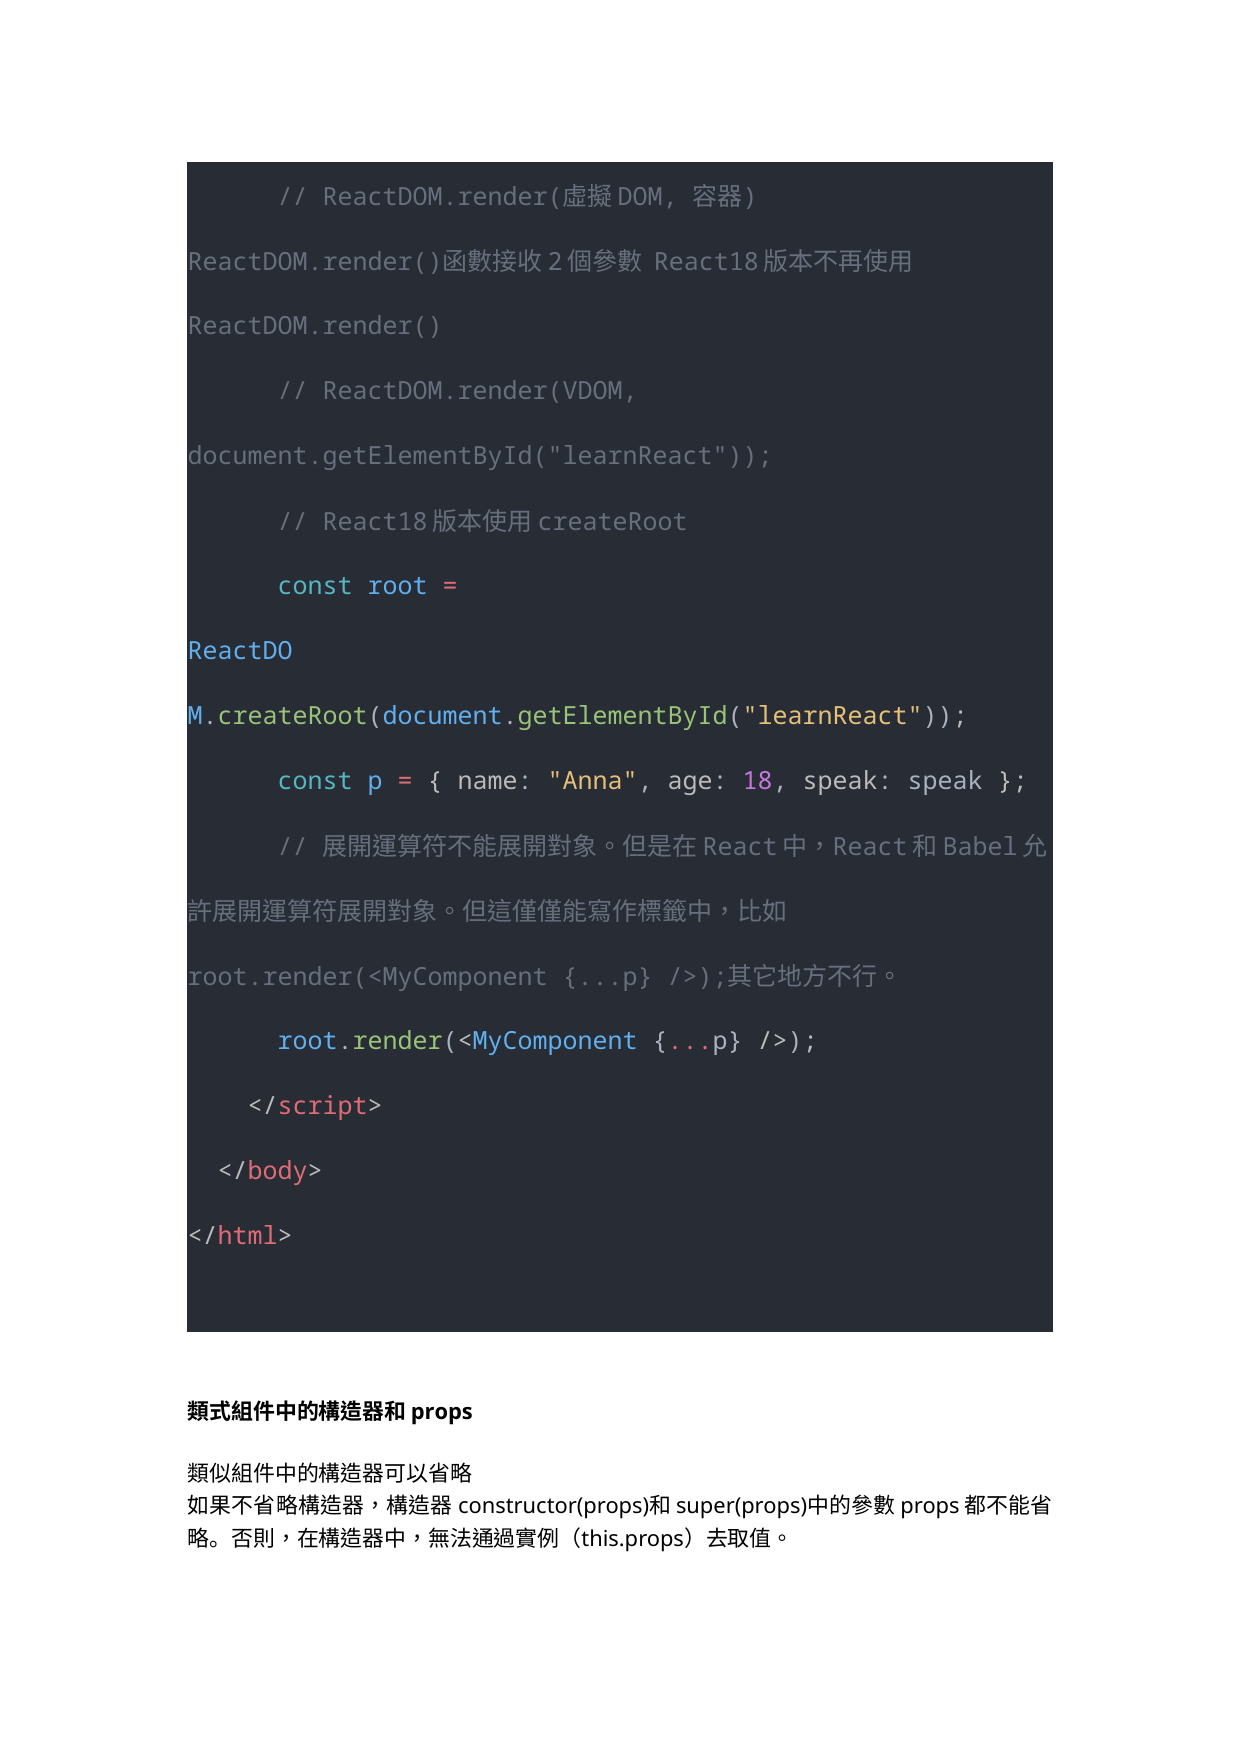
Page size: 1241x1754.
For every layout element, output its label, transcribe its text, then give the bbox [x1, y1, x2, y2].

text // ReactDOM.render(虛擬DOM, 容器) ReactDOM.render()函數接收2個參數 React18版本不再使用ReactDOM.render() [187, 162, 1053, 357]
text // ReactDOM.render(VDOM, document.getElementById("learnReact")); [187, 357, 1053, 487]
text // 展開運算符不能展開對象。但是在React中，React和Babel允許展開運算符展開對象。但這僅僅能寫作標籤中，比如root.render(<MyComponent {...p} />);其它地方不行。 [187, 812, 1053, 1007]
text const p = { name: "Anna", age: 18, speak: speak }; [187, 747, 1053, 812]
text 如果不省略構造器，構造器constructor(props)和super(props)中的參數props都不能省略。否則，在構造器中，無法通過實例（this.props）去取值。 [187, 1488, 1053, 1553]
text const root = ReactDOM.createRoot(document.getElementById("learnReact")); [187, 552, 1053, 747]
subtitle 類式組件中的構造器和props [187, 1394, 1053, 1426]
text </body> [187, 1137, 1053, 1202]
text root.render(<MyComponent {...p} />); [187, 1007, 1053, 1072]
text 類似組件中的構造器可以省略 [187, 1455, 1053, 1488]
text // React18版本使用createRoot [187, 487, 1053, 552]
text </html> [187, 1202, 1053, 1267]
text </script> [187, 1072, 1053, 1137]
